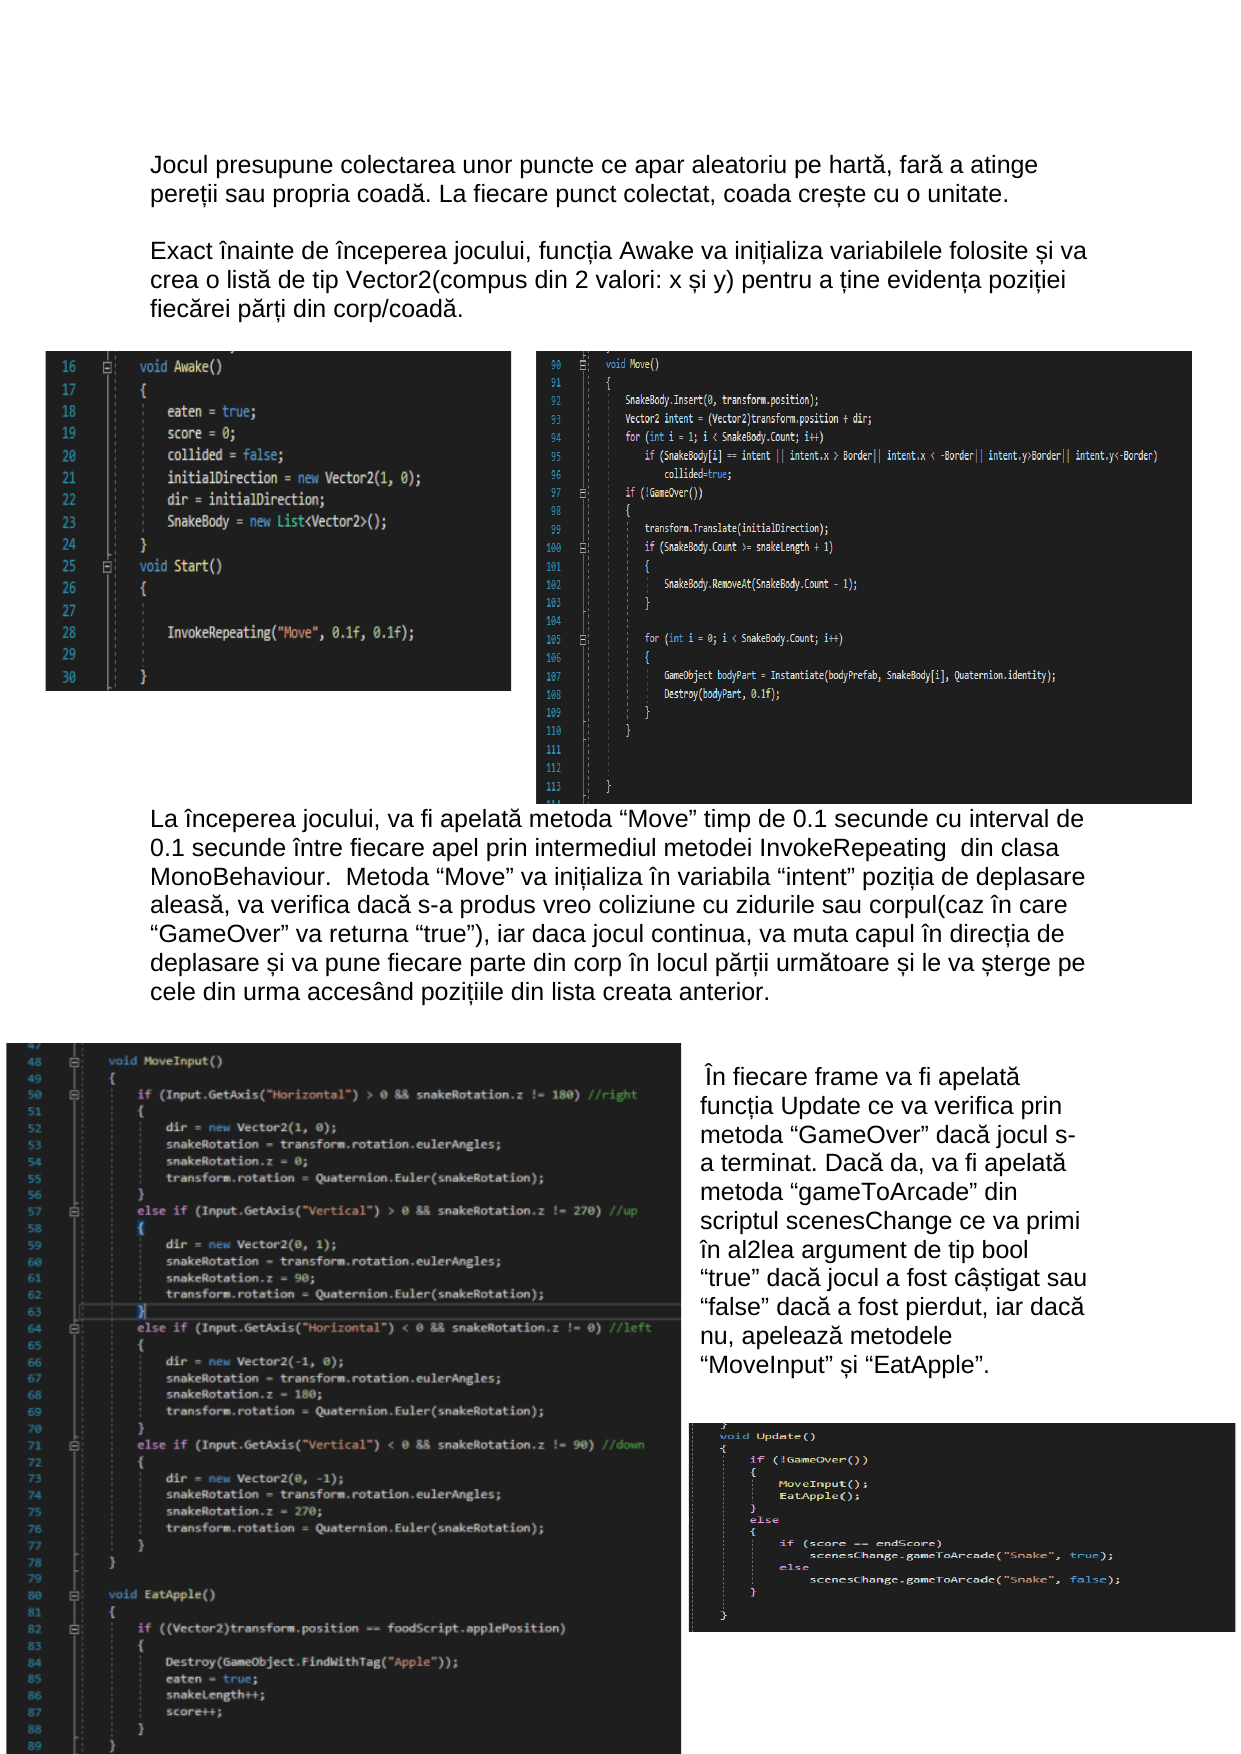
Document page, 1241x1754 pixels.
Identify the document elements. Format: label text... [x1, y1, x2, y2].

text Exact înainte de începerea jocului, funcția Awake va inițializa variabilele folosite și va crea o listă de tip Vector2(compus din 2 valori: x și y) pentru a ține evidența poziției fiecărei părți din corp/coadă. [150, 236, 1090, 322]
picture [688, 1423, 1236, 1632]
picture [6, 1043, 682, 1754]
picture [45, 351, 512, 691]
text În fiecare frame va fi apelată funcția Update ce va verifica prin metoda “GameOver” dacă jocul s-a terminat. Dacă da, va fi apelată metoda “gameToArcade” din scriptul scenesChange ce va primi în al2lea argument de tip bool “true” dacă jocul a fost câștigat sau “false” dacă a fost pierdut, iar dacă nu, apelează metodele “MoveInput” și “EatApple”. [682, 1062, 1090, 1378]
picture [536, 351, 1192, 804]
text Jocul presupune colectarea unor puncte ce apar aleatoriu pe hartă, fară a atinge pereții sau propria coadă. La fiecare punct colectat, coada crește cu o unitate. [150, 150, 1090, 207]
